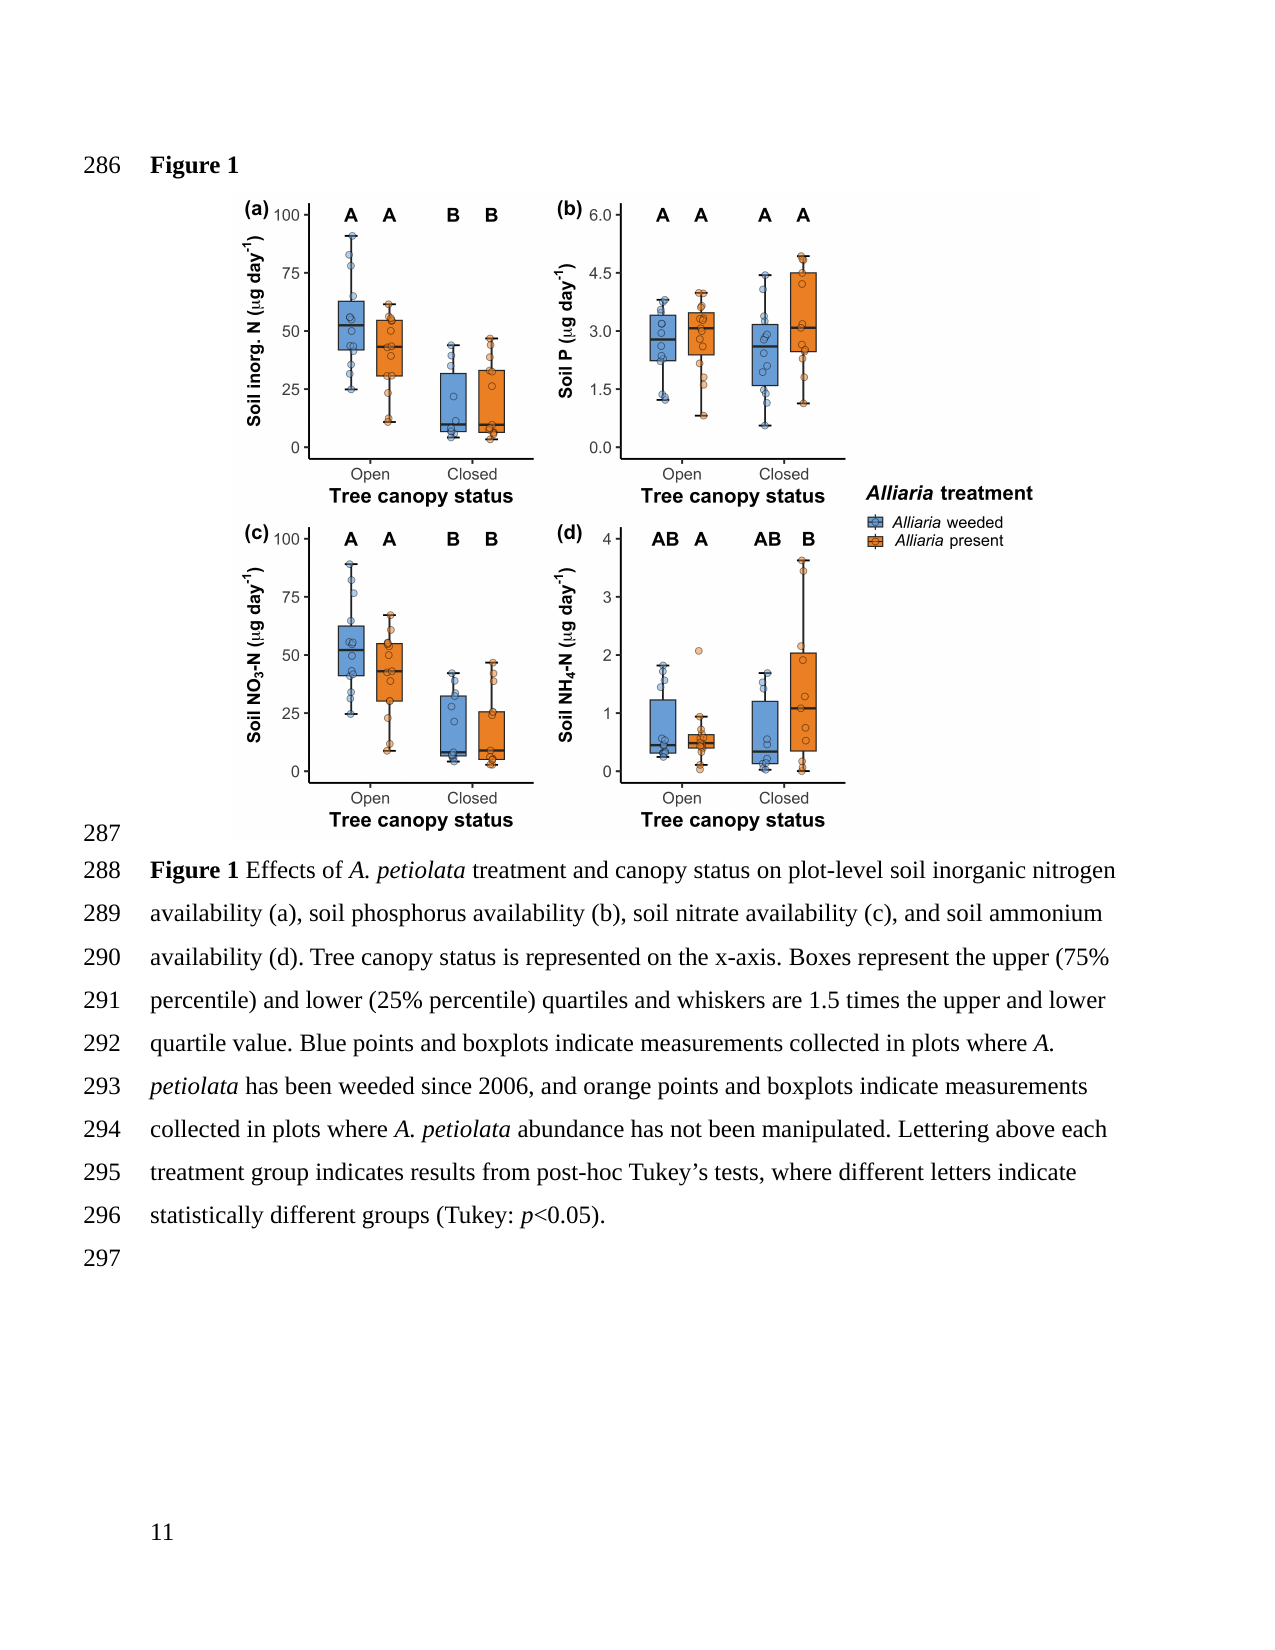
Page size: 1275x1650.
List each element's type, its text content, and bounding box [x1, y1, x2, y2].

picture [232, 193, 1043, 841]
text Figure 1 Effects of A. petiolata treatment and canopy status on plot-level soil inorganic nitrogen availability (a), soil phosphorus availability (b), soil nitrate availability (c), and soil ammonium availability (d). Tree canopy status is represented on the x-axis. Boxes represent the upper (75% percentile) and lower (25% percentile) quartiles and whiskers are 1.5 times the upper and lower quartile value. Blue points and boxplots indicate measurements collected in plots where A. petiolata has been weeded since 2006, and orange points and boxplots indicate measurements collected in plots where A. petiolata abundance has not been manipulated. Lettering above each treatment group indicates results from post-hoc Tukey’s tests, where different letters indicate statistically different groups (Tukey: p<0.05). [150, 855, 1125, 1229]
text Figure 1 [150, 150, 1125, 179]
